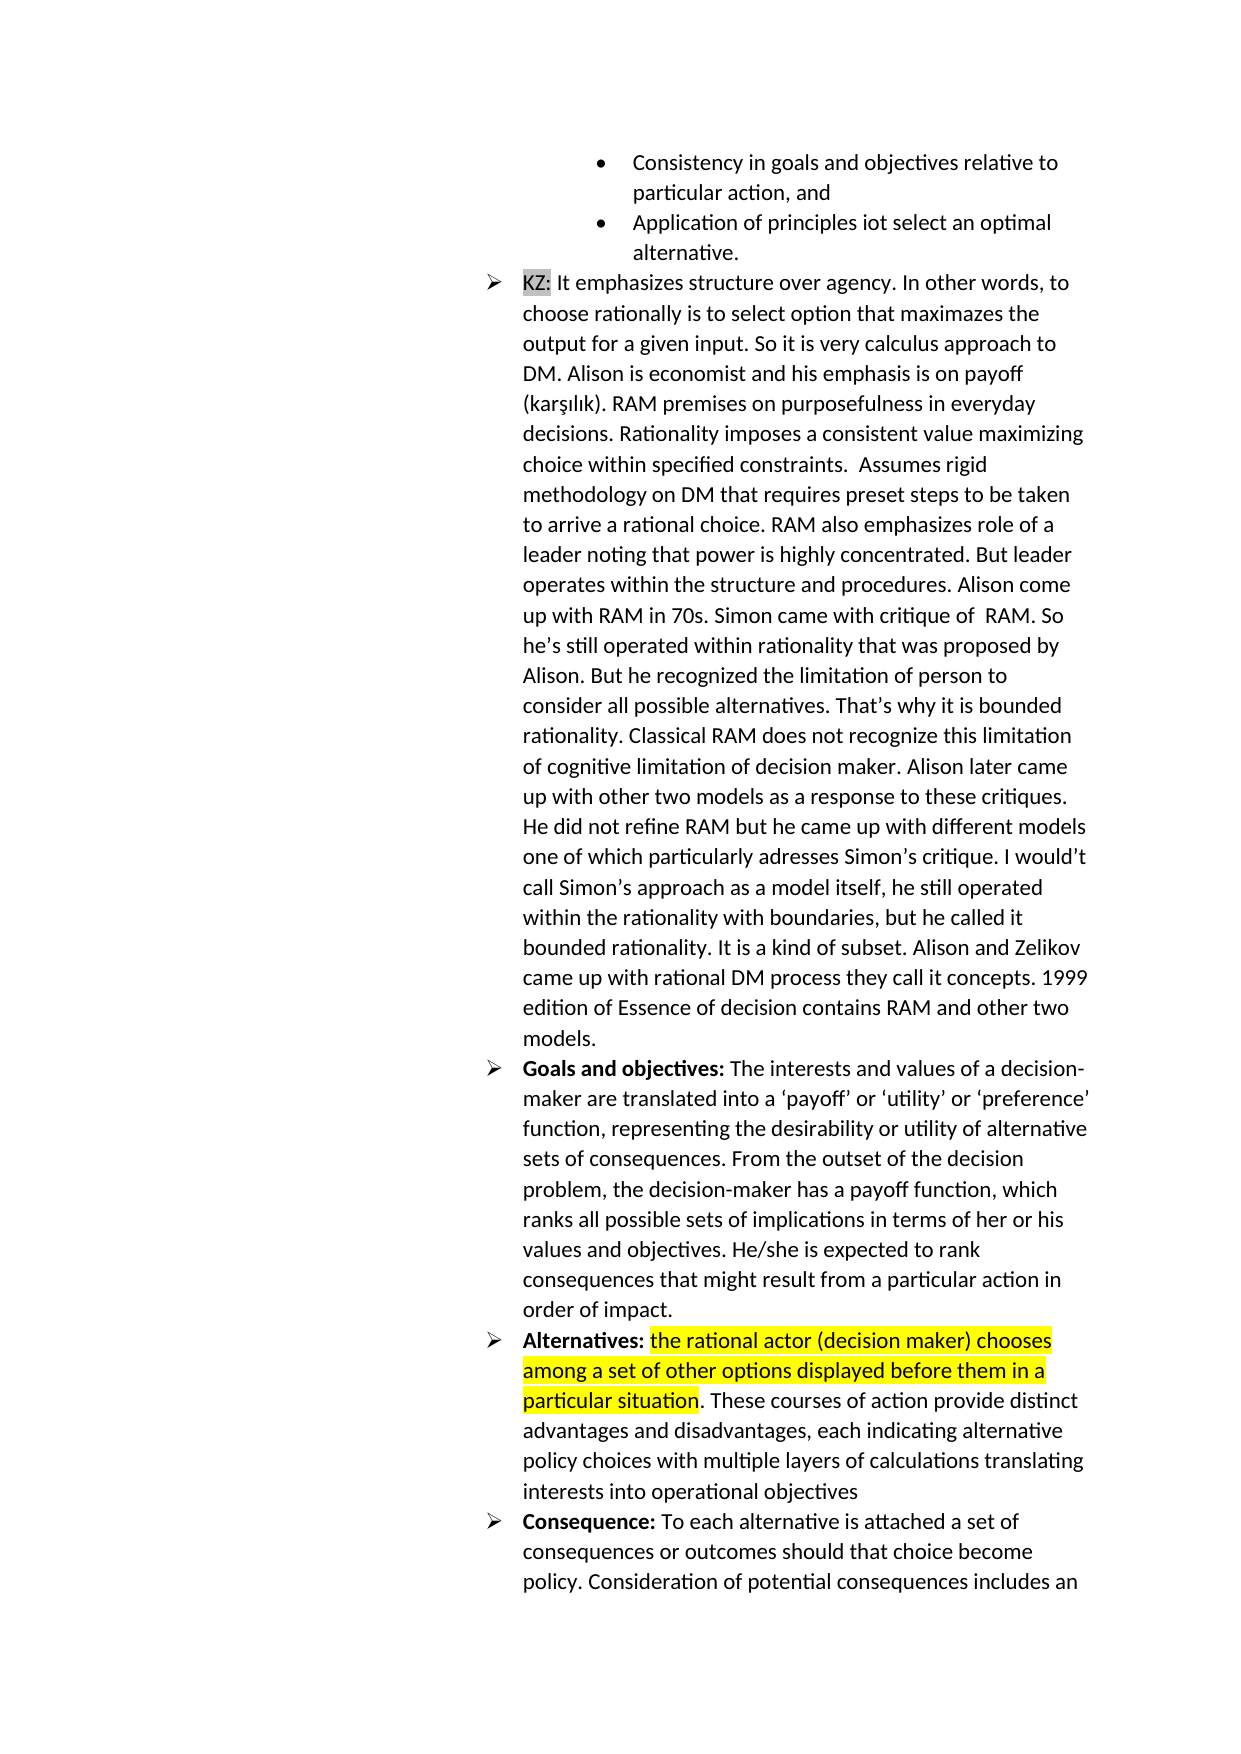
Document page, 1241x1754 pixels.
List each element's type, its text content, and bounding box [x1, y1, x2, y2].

list Goals and objectives: The interests and values of a decision-maker are translated into a ‘payoff’ or ‘utility’ or ‘preference’ function, representing the desirability or utility of alternative sets of consequences. From the outset of the decision problem, the decision-maker has a payoff function, which ranks all possible sets of implications in terms of her or his values and objectives. He/she is expected to rank consequences that might result from a particular action in order of impact. [485, 1054, 1093, 1323]
list Application of principles iot select an optimal alternative. [595, 208, 1093, 266]
list Alternatives: the rational actor (decision maker) chooses among a set of other options displayed before them in a particular situation. These courses of action provide distinct advantages and disadvantages, each indicating alternative policy choices with multiple layers of calculations translating interests into operational objectives [485, 1326, 1093, 1505]
list Consistency in goals and objectives relative to particular action, and [595, 148, 1093, 206]
list KZ: It emphasizes structure over agency. In other words, to choose rationally is to select option that maximazes the output for a given input. So it is very calculus approach to DM. Alison is economist and his emphasis is on payoff (karşılık). RAM premises on purposefulness in everyday decisions. Rationality imposes a consistent value maximizing choice within specified constraints. Assumes rigid methodology on DM that requires preset steps to be taken to arrive a rational choice. RAM also emphasizes role of a leader noting that power is highly concentrated. But leader operates within the structure and procedures. Alison come up with RAM in 70s. Simon came with critique of RAM. So he’s still operated within rationality that was proposed by Alison. But he recognized the limitation of person to consider all possible alternatives. That’s why it is bounded rationality. Classical RAM does not recognize this limitation of cognitive limitation of decision maker. Alison later came up with other two models as a response to these critiques. He did not refine RAM but he came up with different models one of which particularly adresses Simon’s critique. I would’t call Simon’s approach as a model itself, he still operated within the rationality with boundaries, but he called it bounded rationality. It is a kind of subset. Alison and Zelikov came up with rational DM process they call it concepts. 1999 edition of Essence of decision contains RAM and other two models. [485, 268, 1093, 1052]
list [485, 1507, 1093, 1595]
